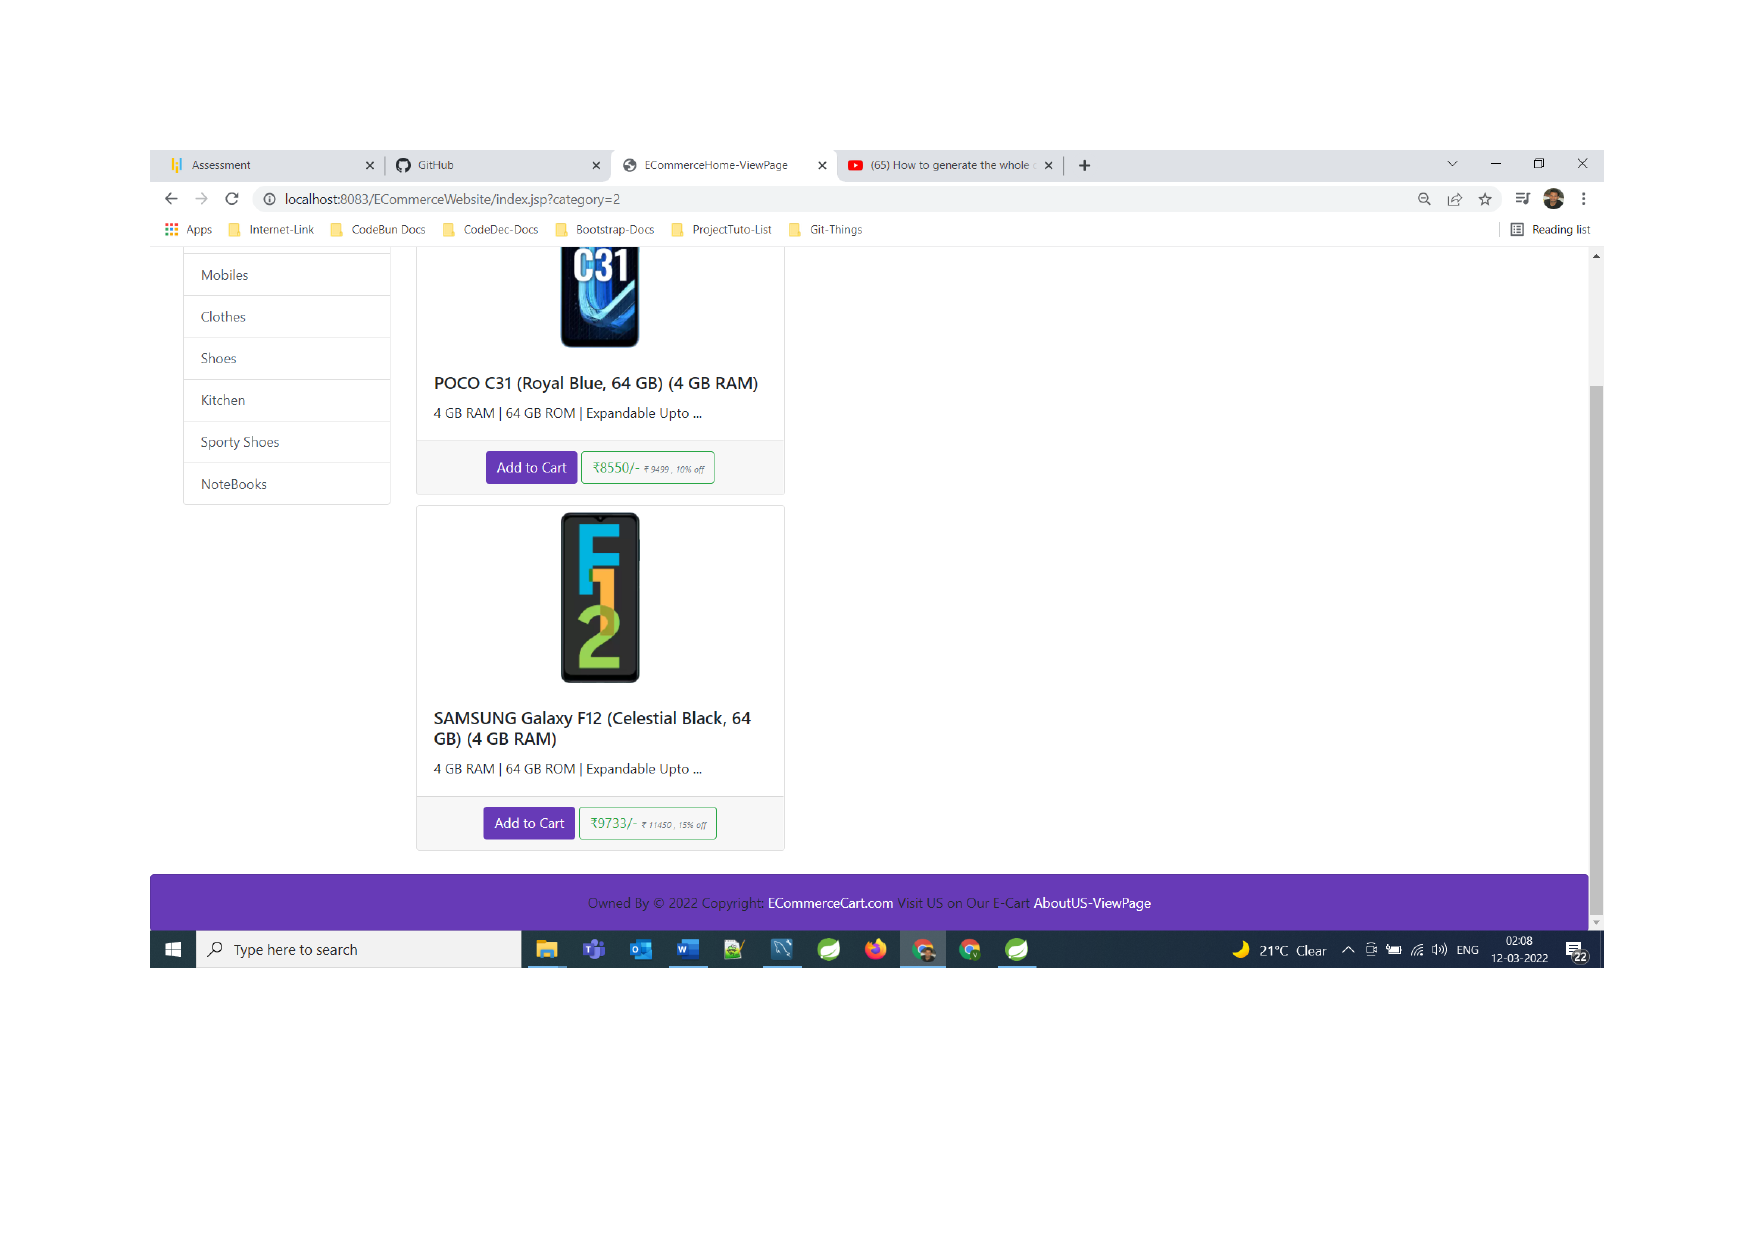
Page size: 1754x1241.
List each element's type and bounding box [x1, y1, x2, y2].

picture [150, 150, 1604, 968]
